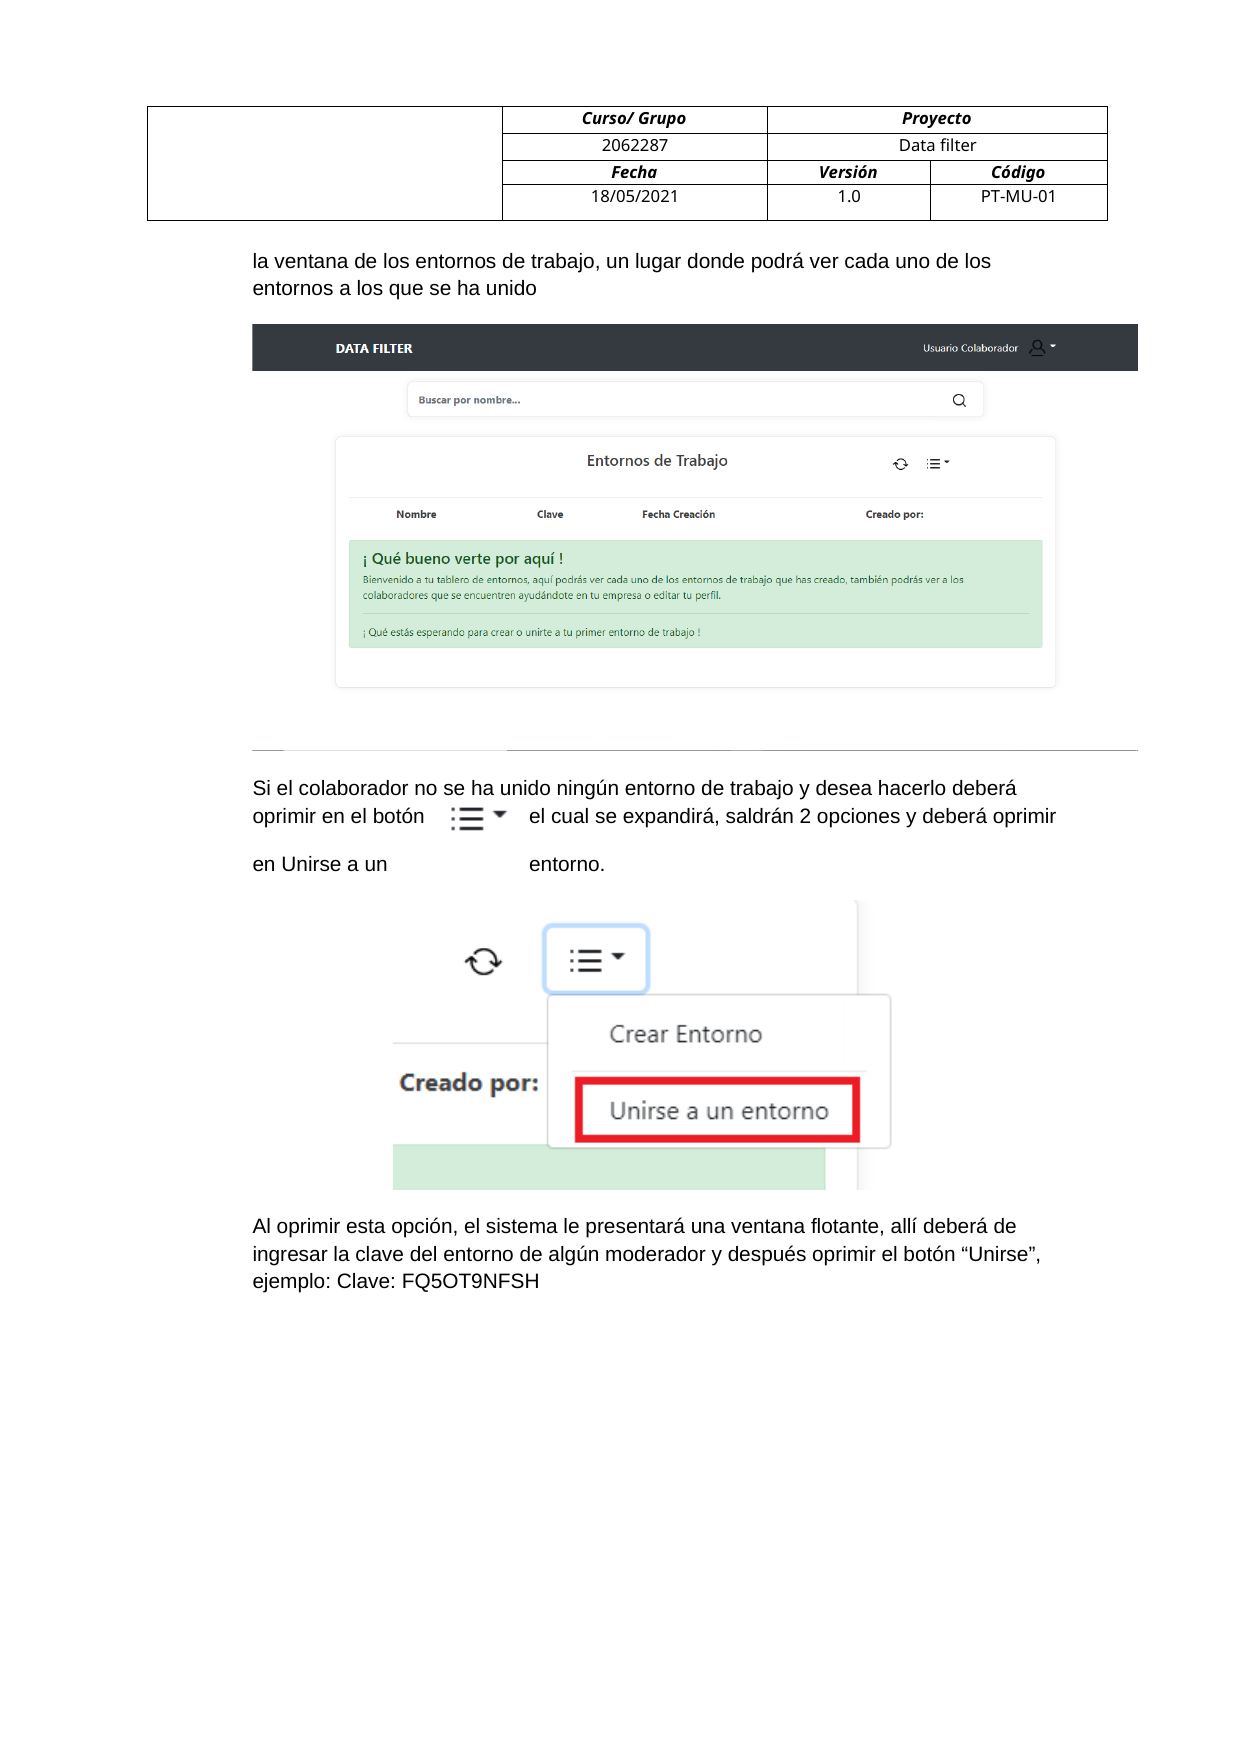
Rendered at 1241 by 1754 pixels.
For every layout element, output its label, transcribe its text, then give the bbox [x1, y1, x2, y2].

picture [252, 324, 1138, 751]
text en Unirse a un entorno. [252, 852, 1063, 876]
text Si el colaborador no se ha unido ningún entorno de trabajo y desea hacerlo deberá oprimir en el botón el cual se expandirá, saldrán 2 opciones y deberá oprimir [252, 776, 1063, 827]
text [252, 248, 1063, 300]
text Al oprimir esta opción, el sistema le presentará una ventana flotante, allí deberá de ingresar la clave del entorno de algún moderador y después oprimir el botón “Unirse”, ejemplo: Clave: FQ5OT9NFSH [252, 1214, 1063, 1293]
picture [392, 900, 923, 1190]
picture [444, 800, 511, 838]
